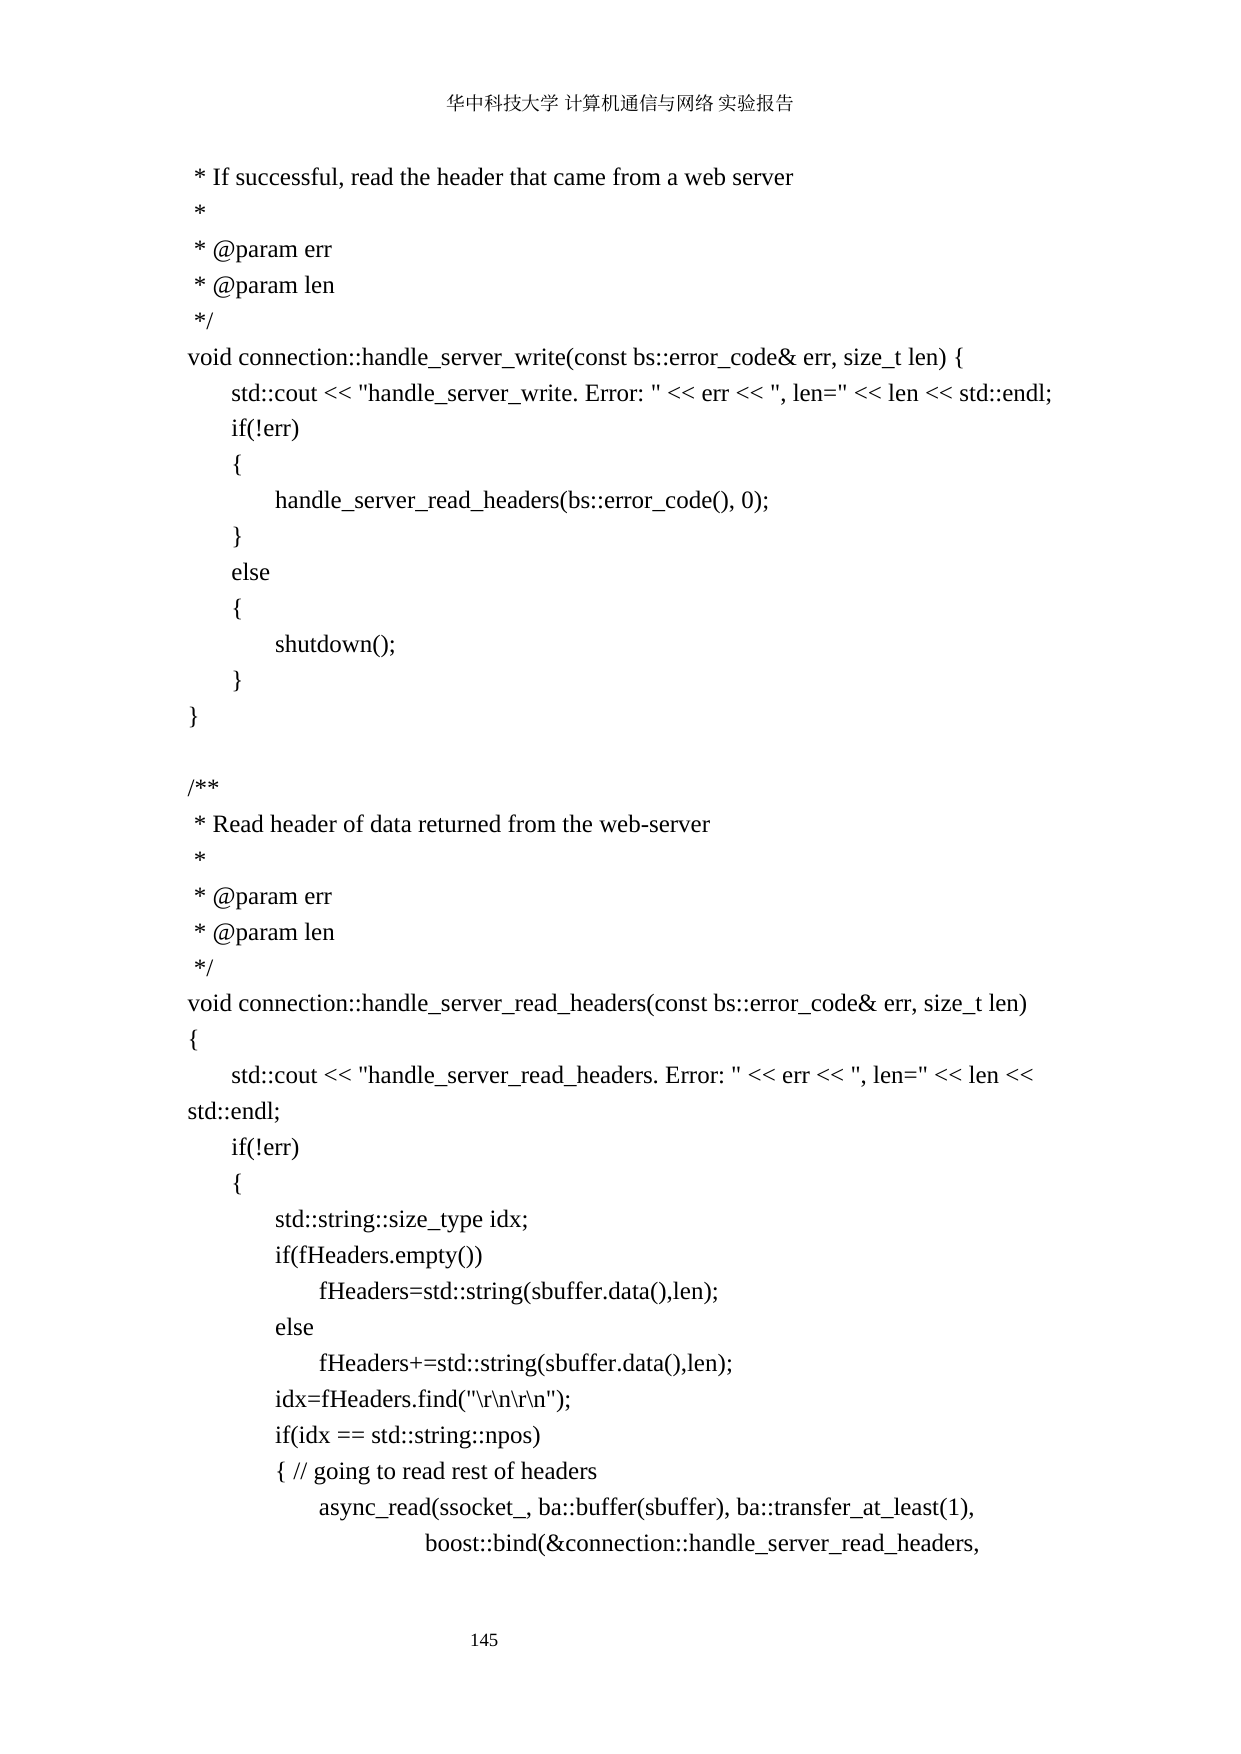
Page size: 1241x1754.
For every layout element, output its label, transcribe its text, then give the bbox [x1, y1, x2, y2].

text /** [187, 773, 1053, 802]
text if(!err) [187, 413, 1053, 442]
text */ [187, 306, 1053, 334]
text * @param len [187, 270, 1053, 298]
text * @param len [187, 917, 1053, 945]
text if(fHeaders.empty()) [187, 1240, 1053, 1269]
text void connection::handle_server_write(const bs::error_code& err, size_t len) { [187, 342, 1053, 370]
text std::cout << "handle_server_write. Error: " << err << ", len=" << len << std::endl; [187, 378, 1053, 406]
text { [187, 449, 1053, 478]
text } [187, 701, 1053, 730]
text if(!err) [187, 1132, 1053, 1161]
text } [187, 665, 1053, 694]
text if(idx == std::string::npos) [187, 1420, 1053, 1448]
text } [187, 521, 1053, 550]
text void connection::handle_server_read_headers(const bs::error_code& err, size_t len) [187, 988, 1053, 1017]
text * [187, 198, 1053, 227]
text { // going to read rest of headers [187, 1456, 1053, 1484]
text boost::bind(&connection::handle_server_read_headers, [187, 1528, 1053, 1556]
text else [187, 557, 1053, 586]
text fHeaders=std::string(sbuffer.data(),len); [187, 1276, 1053, 1305]
text * [187, 845, 1053, 873]
text async_read(ssocket_, ba::buffer(sbuffer), ba::transfer_at_least(1), [187, 1492, 1053, 1520]
text * @param err [187, 234, 1053, 263]
text { [187, 1168, 1053, 1197]
text */ [187, 953, 1053, 981]
text std::string::size_type idx; [187, 1204, 1053, 1233]
text { [187, 1024, 1053, 1053]
text handle_server_read_headers(bs::error_code(), 0); [187, 485, 1053, 514]
text std::cout << "handle_server_read_headers. Error: " << err << ", len=" << len << std::endl; [187, 1060, 1053, 1125]
text * Read header of data returned from the web-server [187, 809, 1053, 838]
text { [187, 593, 1053, 622]
text * If successful, read the header that came from a web server [187, 162, 1053, 191]
text shutdown(); [187, 629, 1053, 658]
text else [187, 1312, 1053, 1341]
text idx=fHeaders.find("\r\n\r\n"); [187, 1384, 1053, 1413]
text * @param err [187, 881, 1053, 909]
text fHeaders+=std::string(sbuffer.data(),len); [187, 1348, 1053, 1377]
